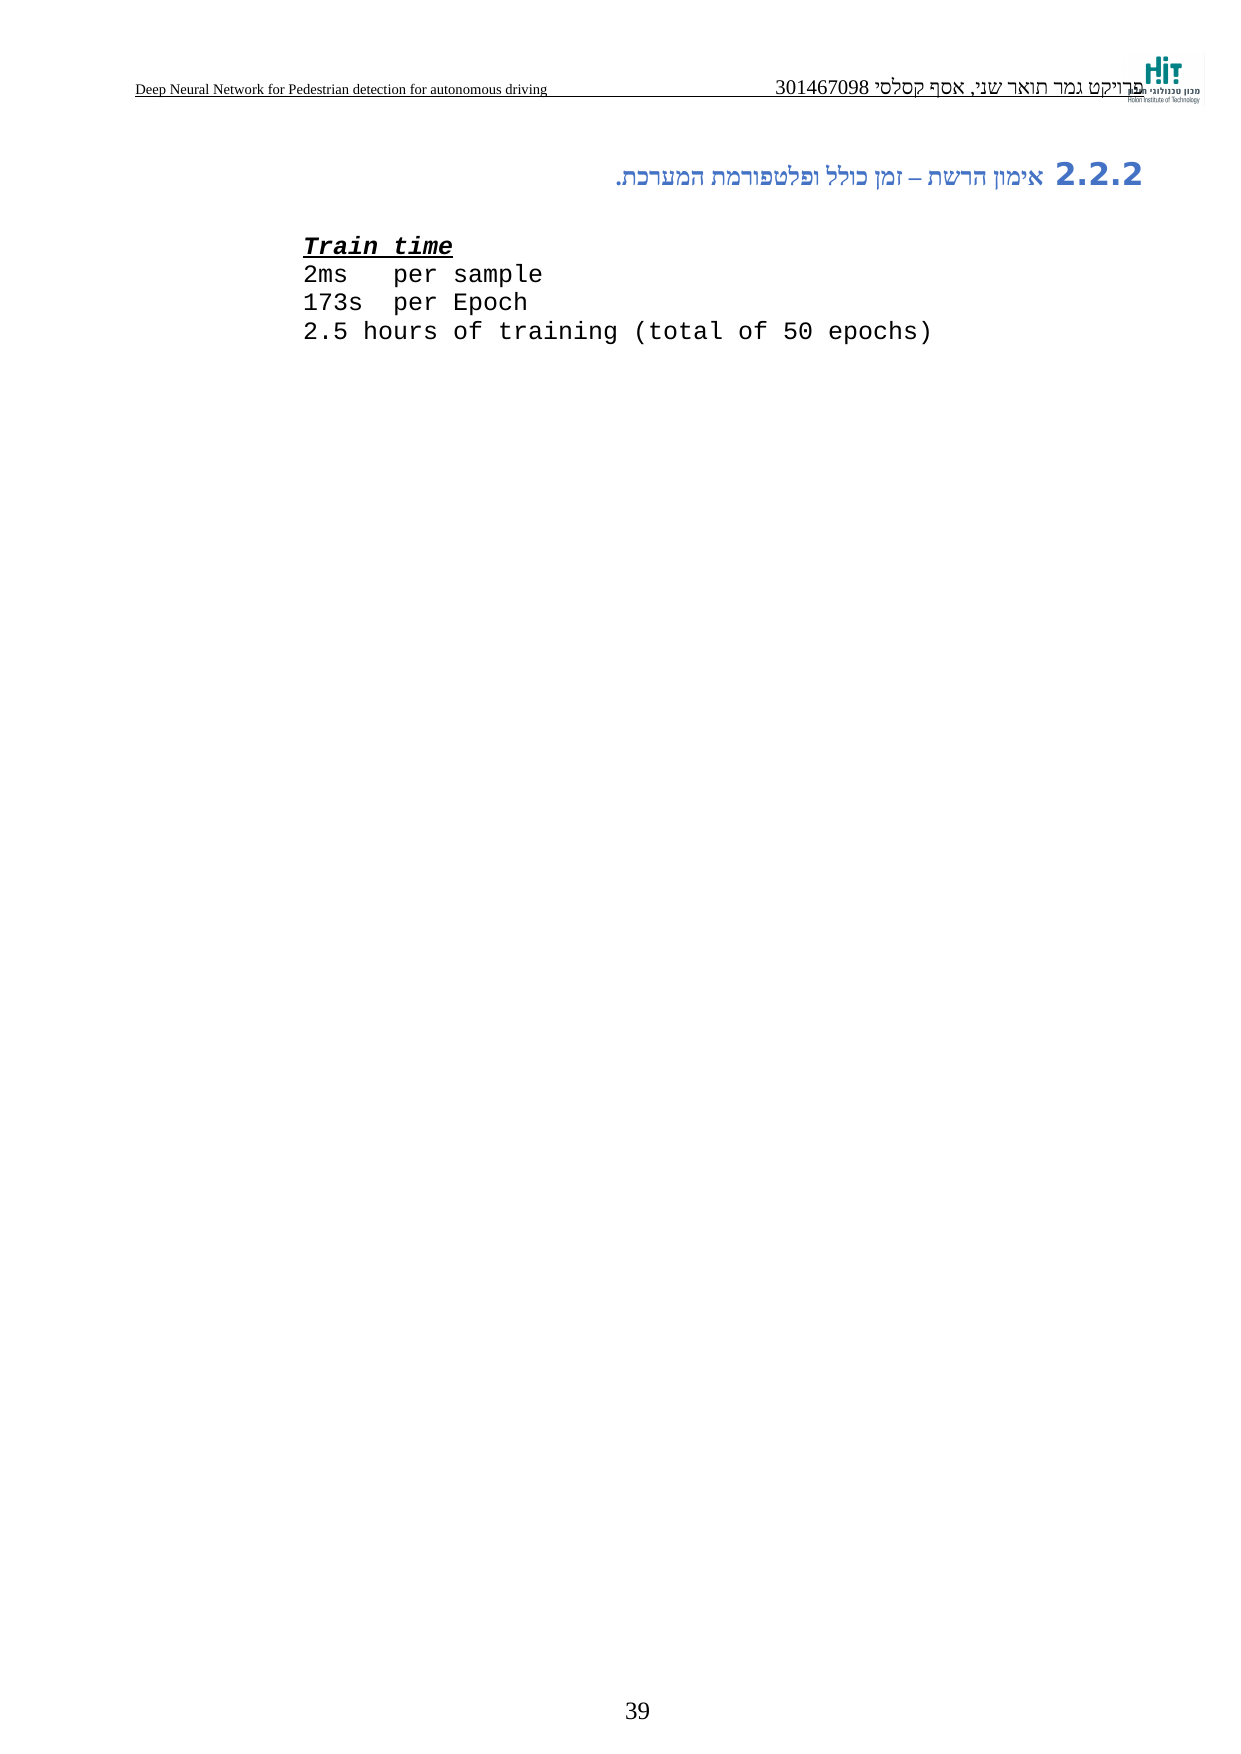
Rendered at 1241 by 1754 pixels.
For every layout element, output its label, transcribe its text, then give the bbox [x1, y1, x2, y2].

picture [1123, 53, 1205, 107]
subtitle 2.2.2 אימון הרשת – זמן כולל ופלטפורמת המערכת. [131, 157, 1144, 193]
